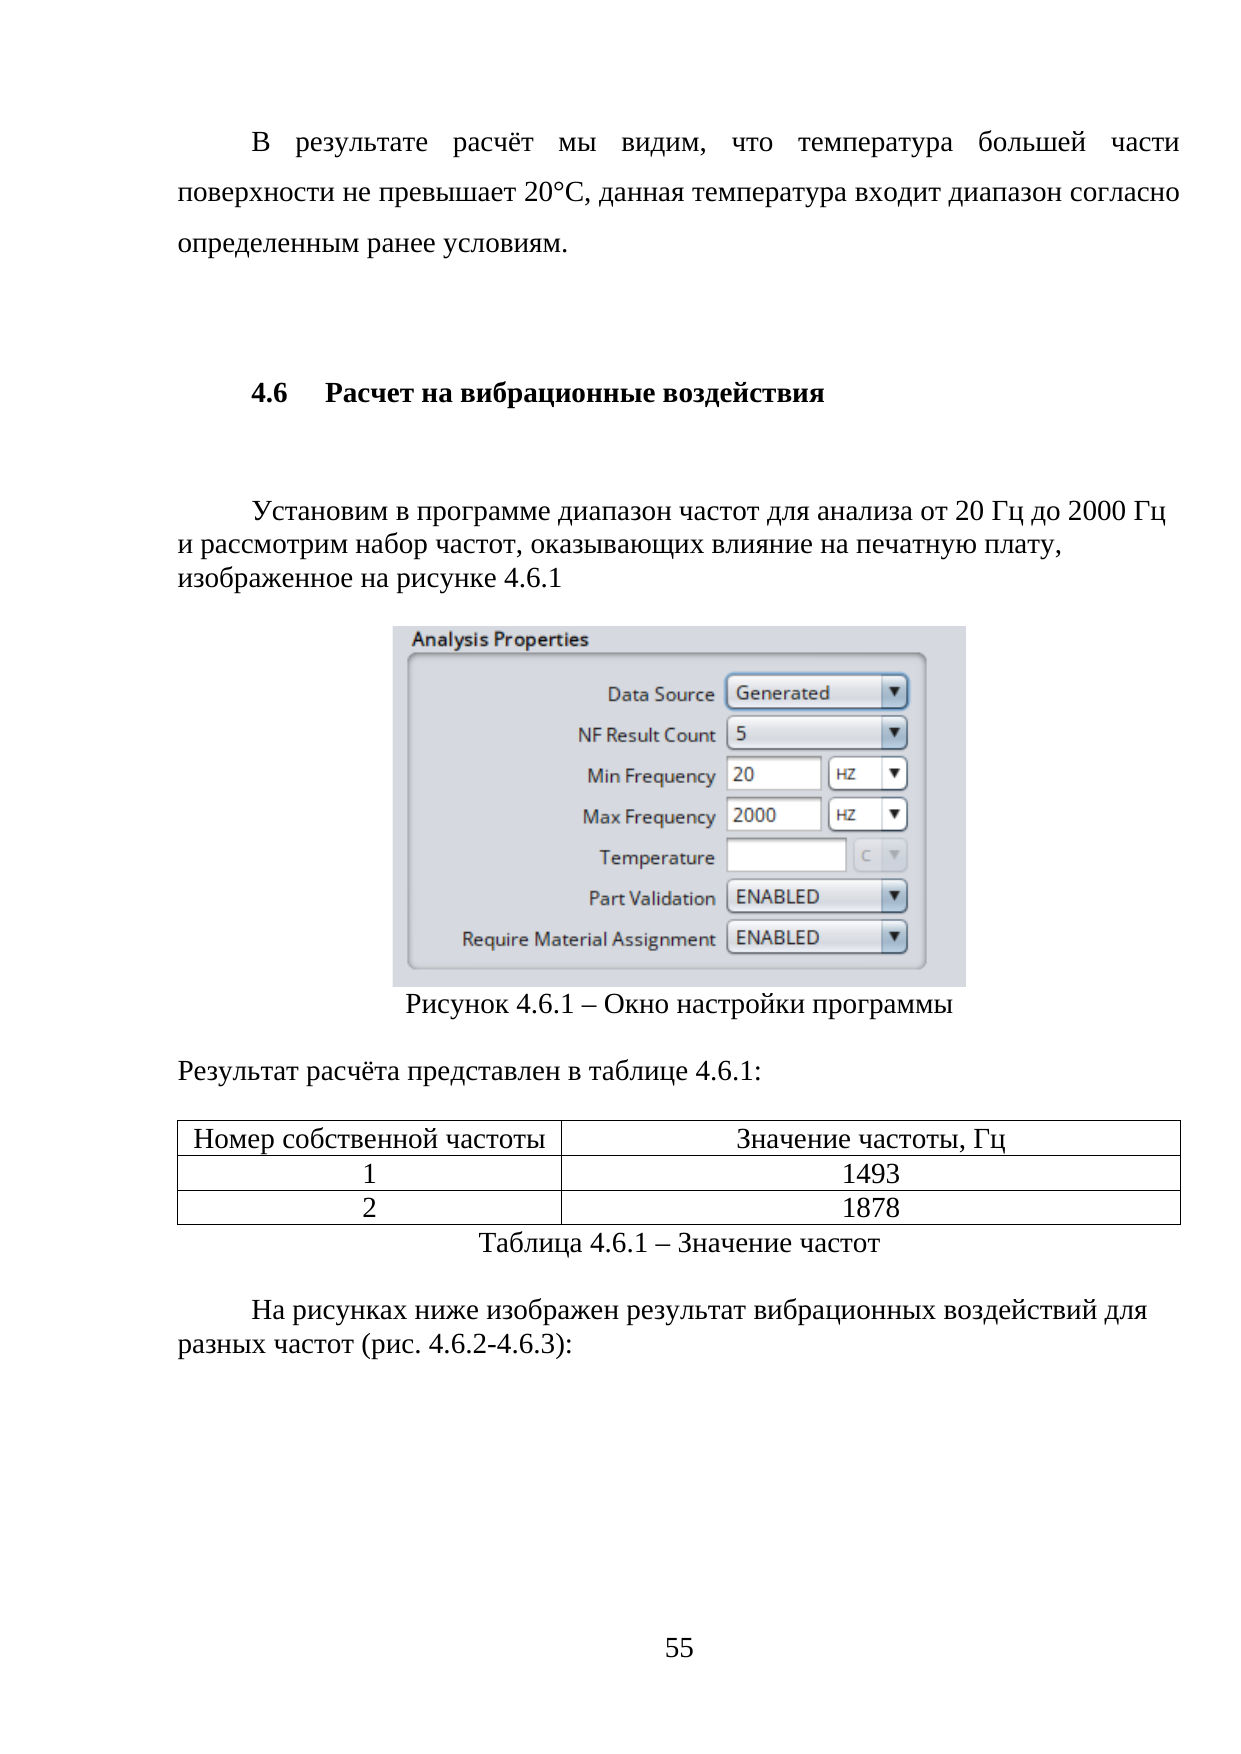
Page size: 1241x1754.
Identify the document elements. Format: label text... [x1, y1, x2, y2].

text Установим в программе диапазон частот для анализа от 20 Гц до 2000 Гц и рассмотрим набор частот, оказывающих влияние на печатную плату, изображенное на рисунке 4.6.1 [177, 493, 1181, 593]
text Результат расчёта представлен в таблице 4.6.1: [177, 1053, 1181, 1087]
text В результате расчёт мы видим, что температура большей части поверхности не превышает 20°С, данная температура входит диапазон согласно определенным ранее условиям. [177, 124, 1181, 258]
text Рисунок 4.6.1 – Окно настройки программы [177, 986, 1181, 1020]
picture [392, 626, 966, 987]
table_cell 2 [178, 1191, 561, 1224]
text На рисунках ниже изображен результат вибрационных воздействий для разных частот (рис. 4.6.2-4.6.3): [177, 1292, 1181, 1359]
table_cell 1493 [562, 1156, 1180, 1189]
subtitle 4.6 Расчет на вибрационные воздействия [177, 375, 1181, 409]
table_cell 1878 [562, 1191, 1180, 1224]
table_cell 1 [178, 1156, 561, 1189]
table_header Номер собственной частоты [178, 1121, 561, 1155]
table_header Значение частоты, Гц [562, 1121, 1180, 1155]
text Таблица 4.6.1 – Значение частот [177, 1225, 1181, 1259]
